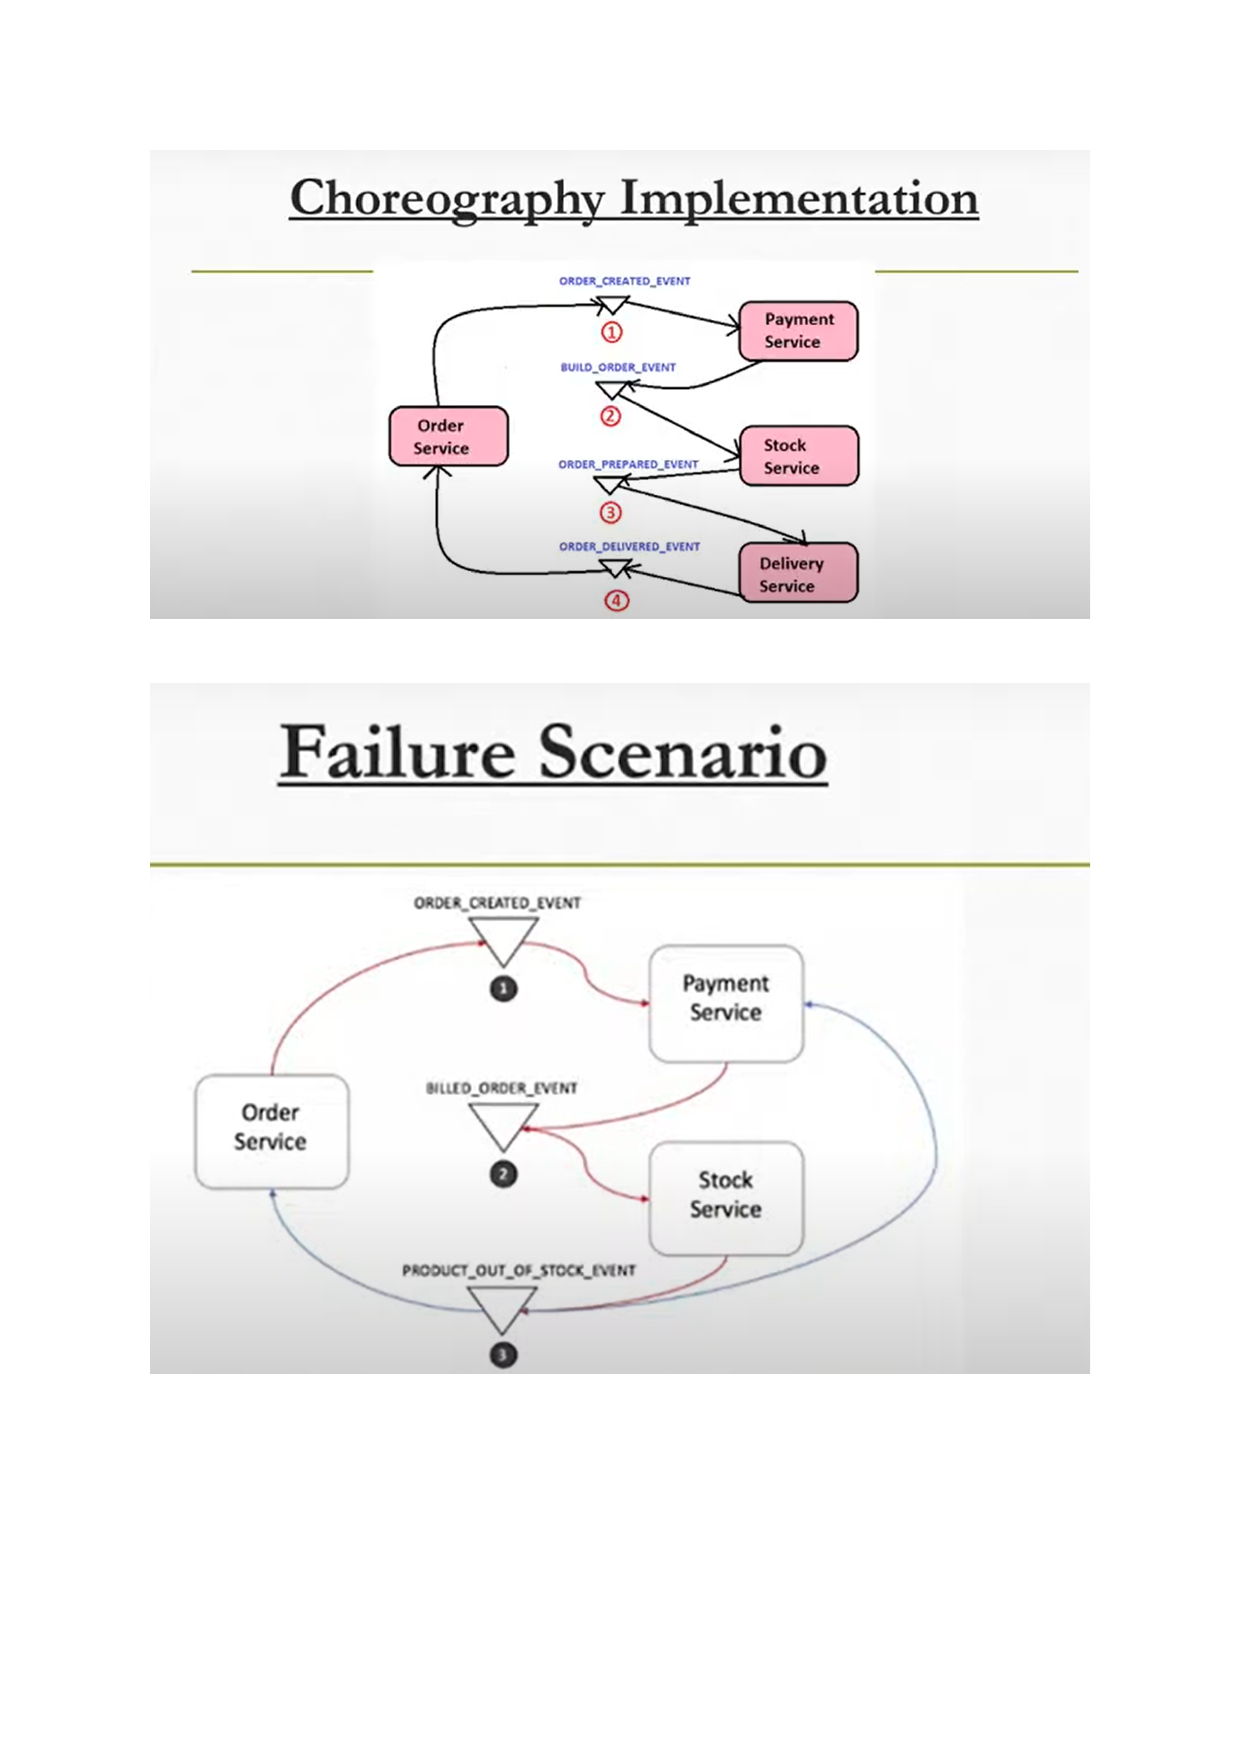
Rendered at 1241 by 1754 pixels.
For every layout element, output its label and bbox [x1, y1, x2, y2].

picture [150, 150, 1091, 619]
picture [150, 683, 1091, 1374]
